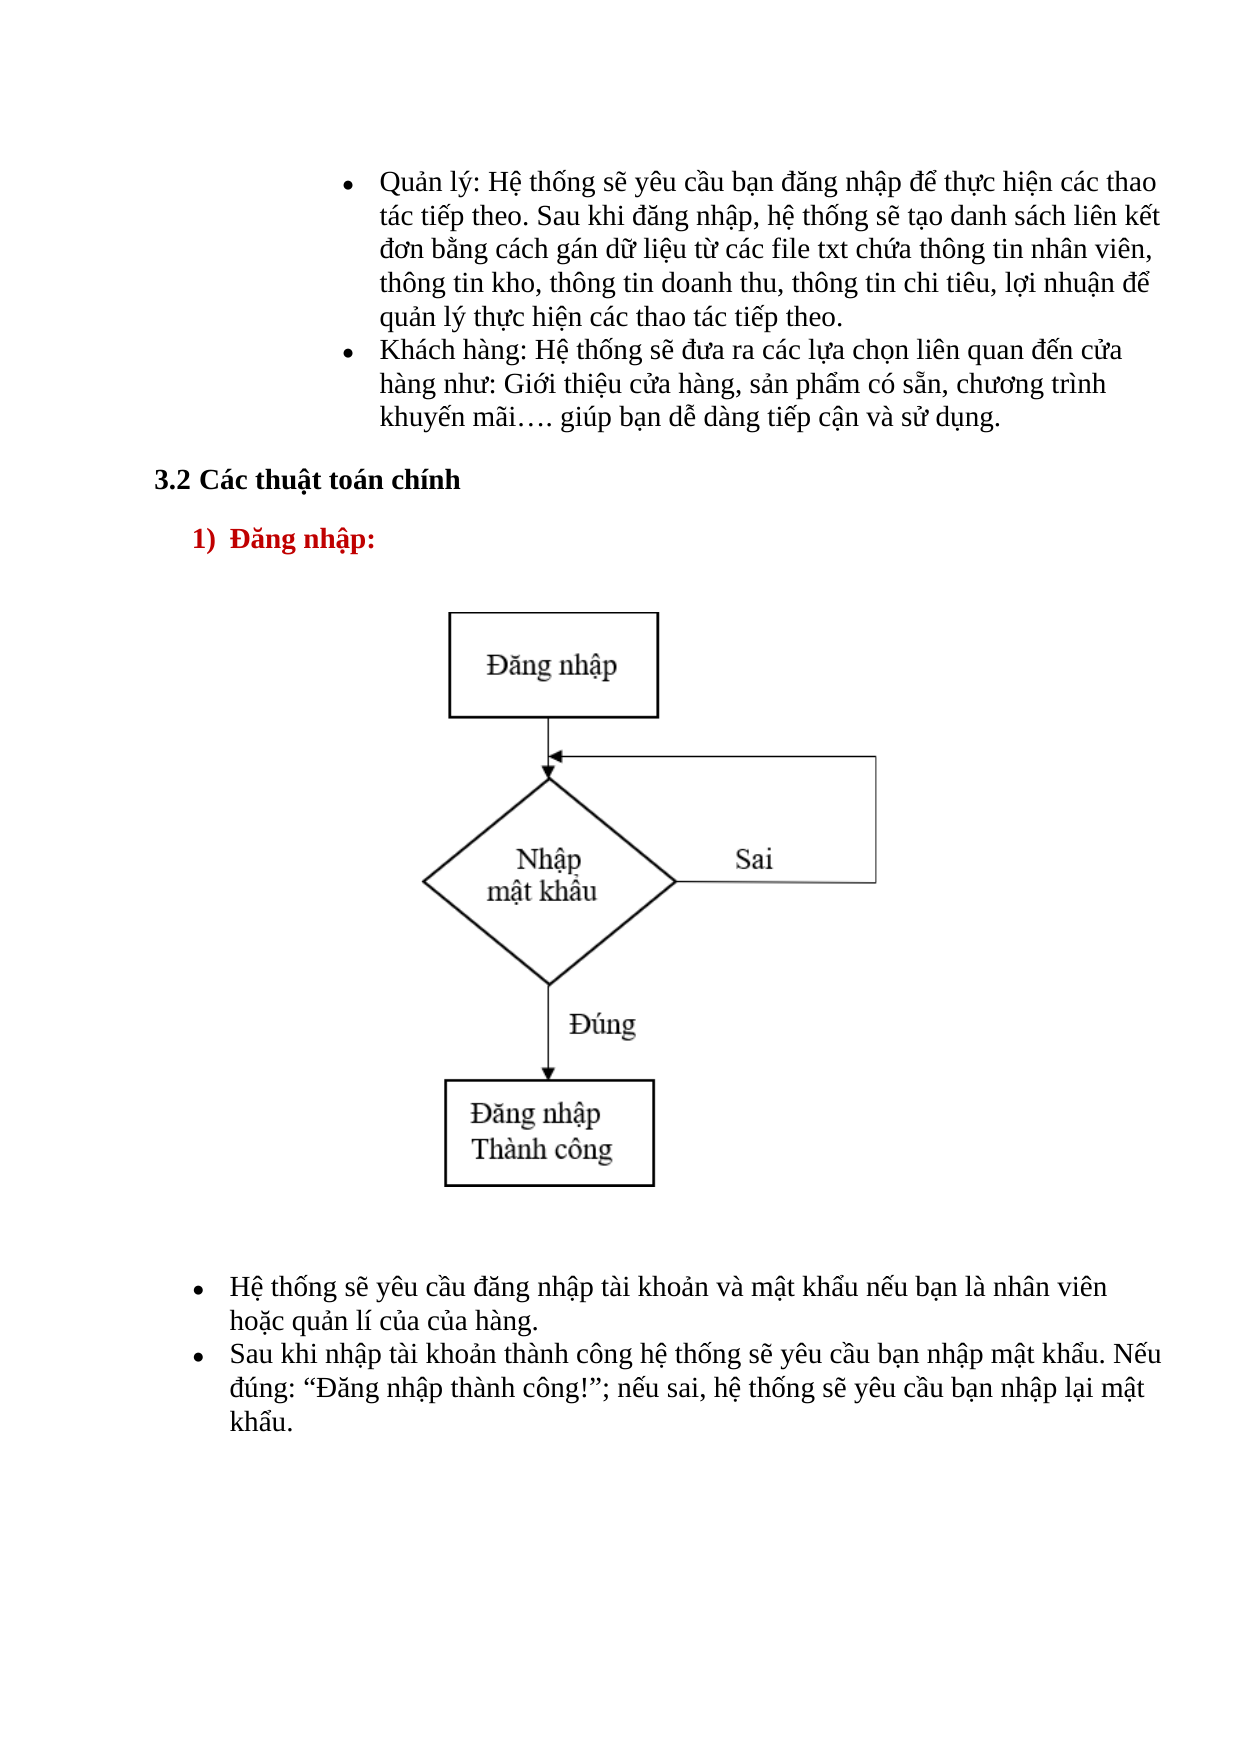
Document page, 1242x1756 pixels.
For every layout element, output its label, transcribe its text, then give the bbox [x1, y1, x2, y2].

list Quản lý: Hệ thống sẽ yêu cầu bạn đăng nhập để thực hiện các thao tác tiếp theo. Sau khi đăng nhập, hệ thống sẽ tạo danh sách liên kết đơn bằng cách gán dữ liệu từ các file txt chứa thông tin nhân viên, thông tin kho, thông tin doanh thu, thông tin chi tiêu, lợi nhuận để quản lý thực hiện các thao tác tiếp theo. [342, 164, 1161, 332]
list Hệ thống sẽ yêu cầu đăng nhập tài khoản và mật khẩu nếu bạn là nhân viên hoặc quản lí của của hàng. [192, 1269, 1108, 1337]
picture [421, 612, 877, 1187]
list Đăng nhập: [192, 522, 1242, 555]
list Khách hàng: Hệ thống sẽ đưa ra các lựa chọn liên quan đến cửa hàng như: Giới thiệu cửa hàng, sản phẩm có sẵn, chương trình khuyến mãi…. giúp bạn dễ dàng tiếp cận và sử dụng. [342, 332, 1123, 433]
list Các thuật toán chính [154, 462, 1242, 496]
list Sau khi nhập tài khoản thành công hệ thống sẽ yêu cầu bạn nhập mật khẩu. Nếu đúng: “Đăng nhập thành công!”; nếu sai, hệ thống sẽ yêu cầu bạn nhập lại mật khẩu. [192, 1337, 1163, 1437]
